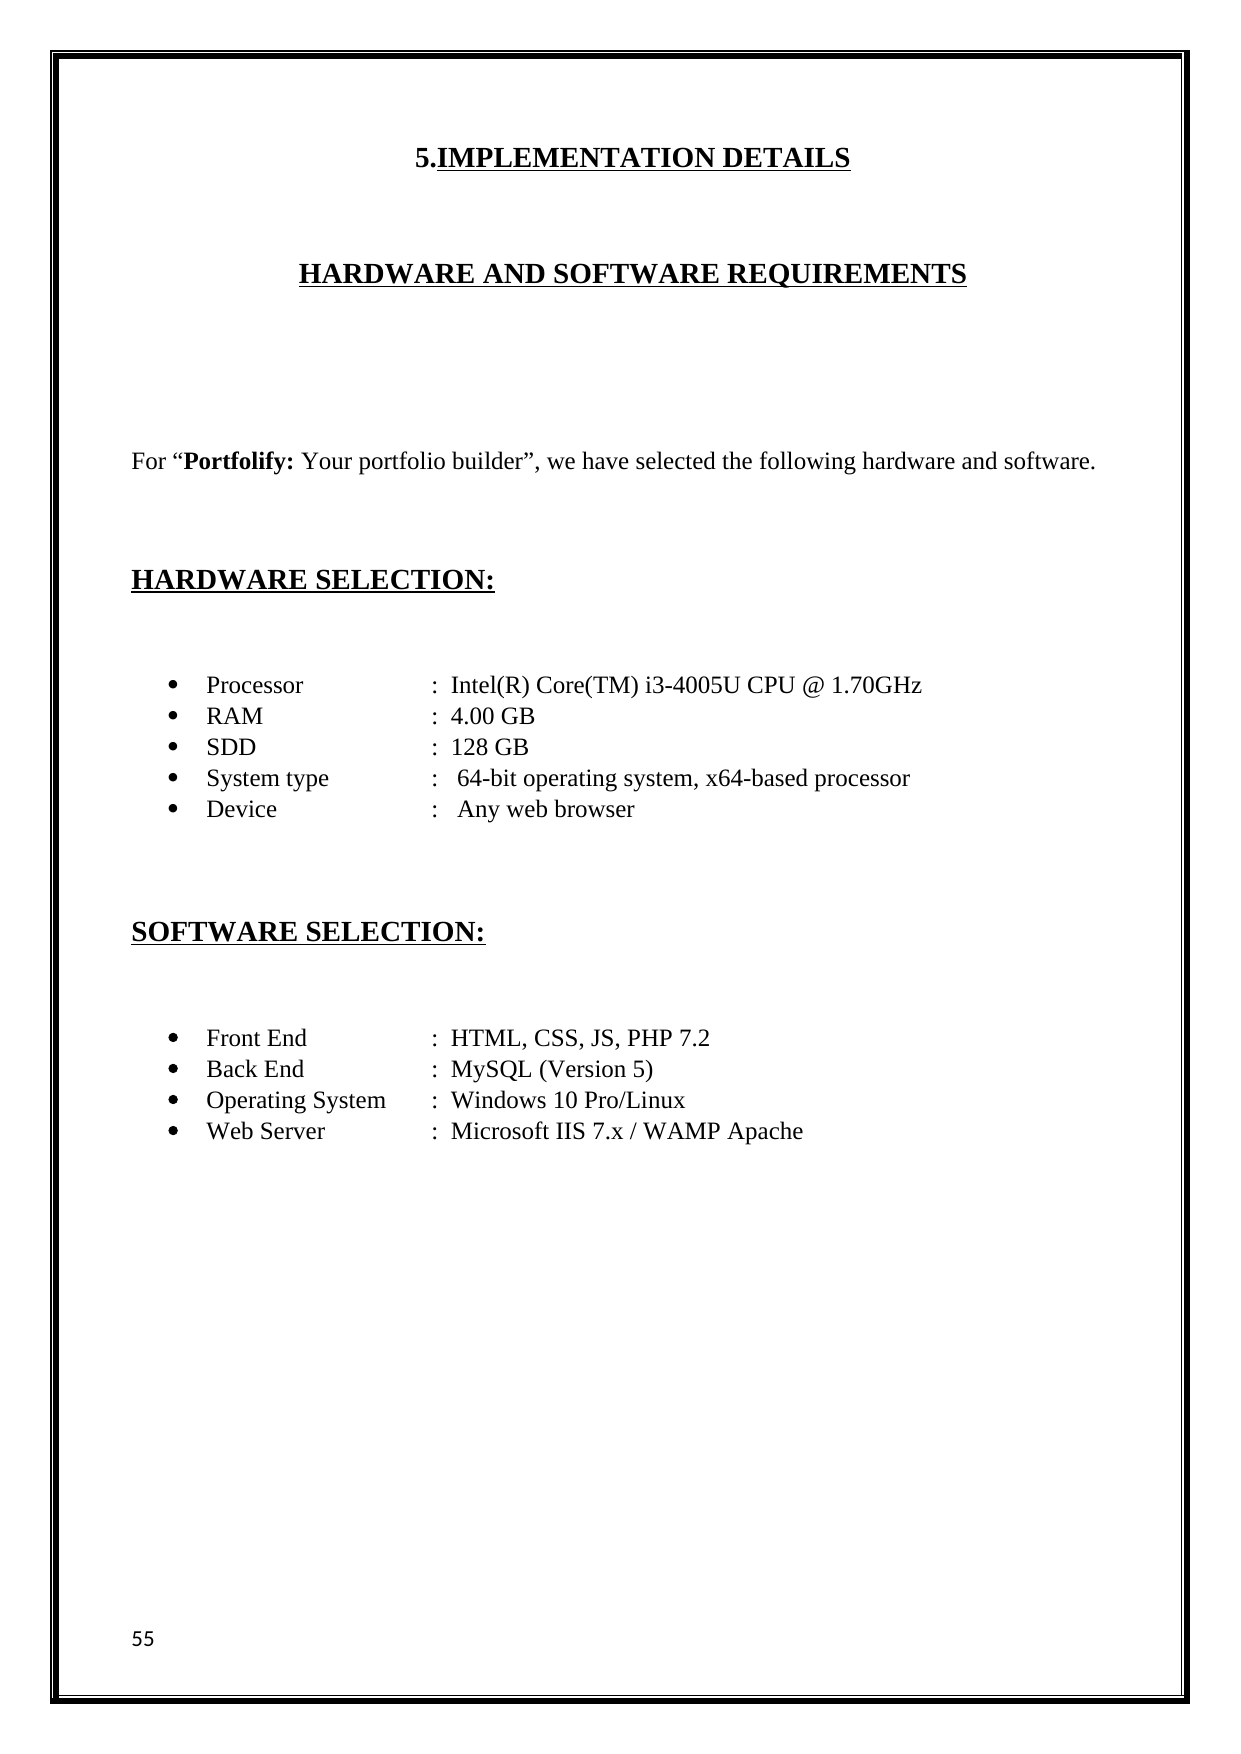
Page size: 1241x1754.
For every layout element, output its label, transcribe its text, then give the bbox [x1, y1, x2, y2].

list Device : Any web browser [169, 794, 1134, 823]
list Web Server : Microsoft IIS 7.x / WAMP Apache [169, 1116, 1134, 1145]
list Processor : Intel(R) Core(TM) i3-4005U CPU @ 1.70GHz [169, 670, 1134, 699]
list RAM : 4.00 GB [169, 701, 1134, 730]
text HARDWARE SELECTION: [131, 562, 1134, 596]
list System type : 64-bit operating system, x64-based processor [169, 763, 1134, 792]
list Operating System : Windows 10 Pro/Linux [169, 1085, 1134, 1114]
text HARDWARE AND SOFTWARE REQUIREMENTS [131, 257, 1134, 290]
text 5.IMPLEMENTATION DETAILS [131, 141, 1134, 174]
text SOFTWARE SELECTION: [131, 914, 1134, 948]
list Front End : HTML, CSS, JS, PHP 7.2 [169, 1023, 1134, 1052]
text For “Portfolify: Your portfolio builder”, we have selected the following hardware and software. [131, 446, 1134, 475]
list SDD : 128 GB [169, 732, 1134, 761]
list Back End : MySQL (Version 5) [169, 1054, 1134, 1083]
